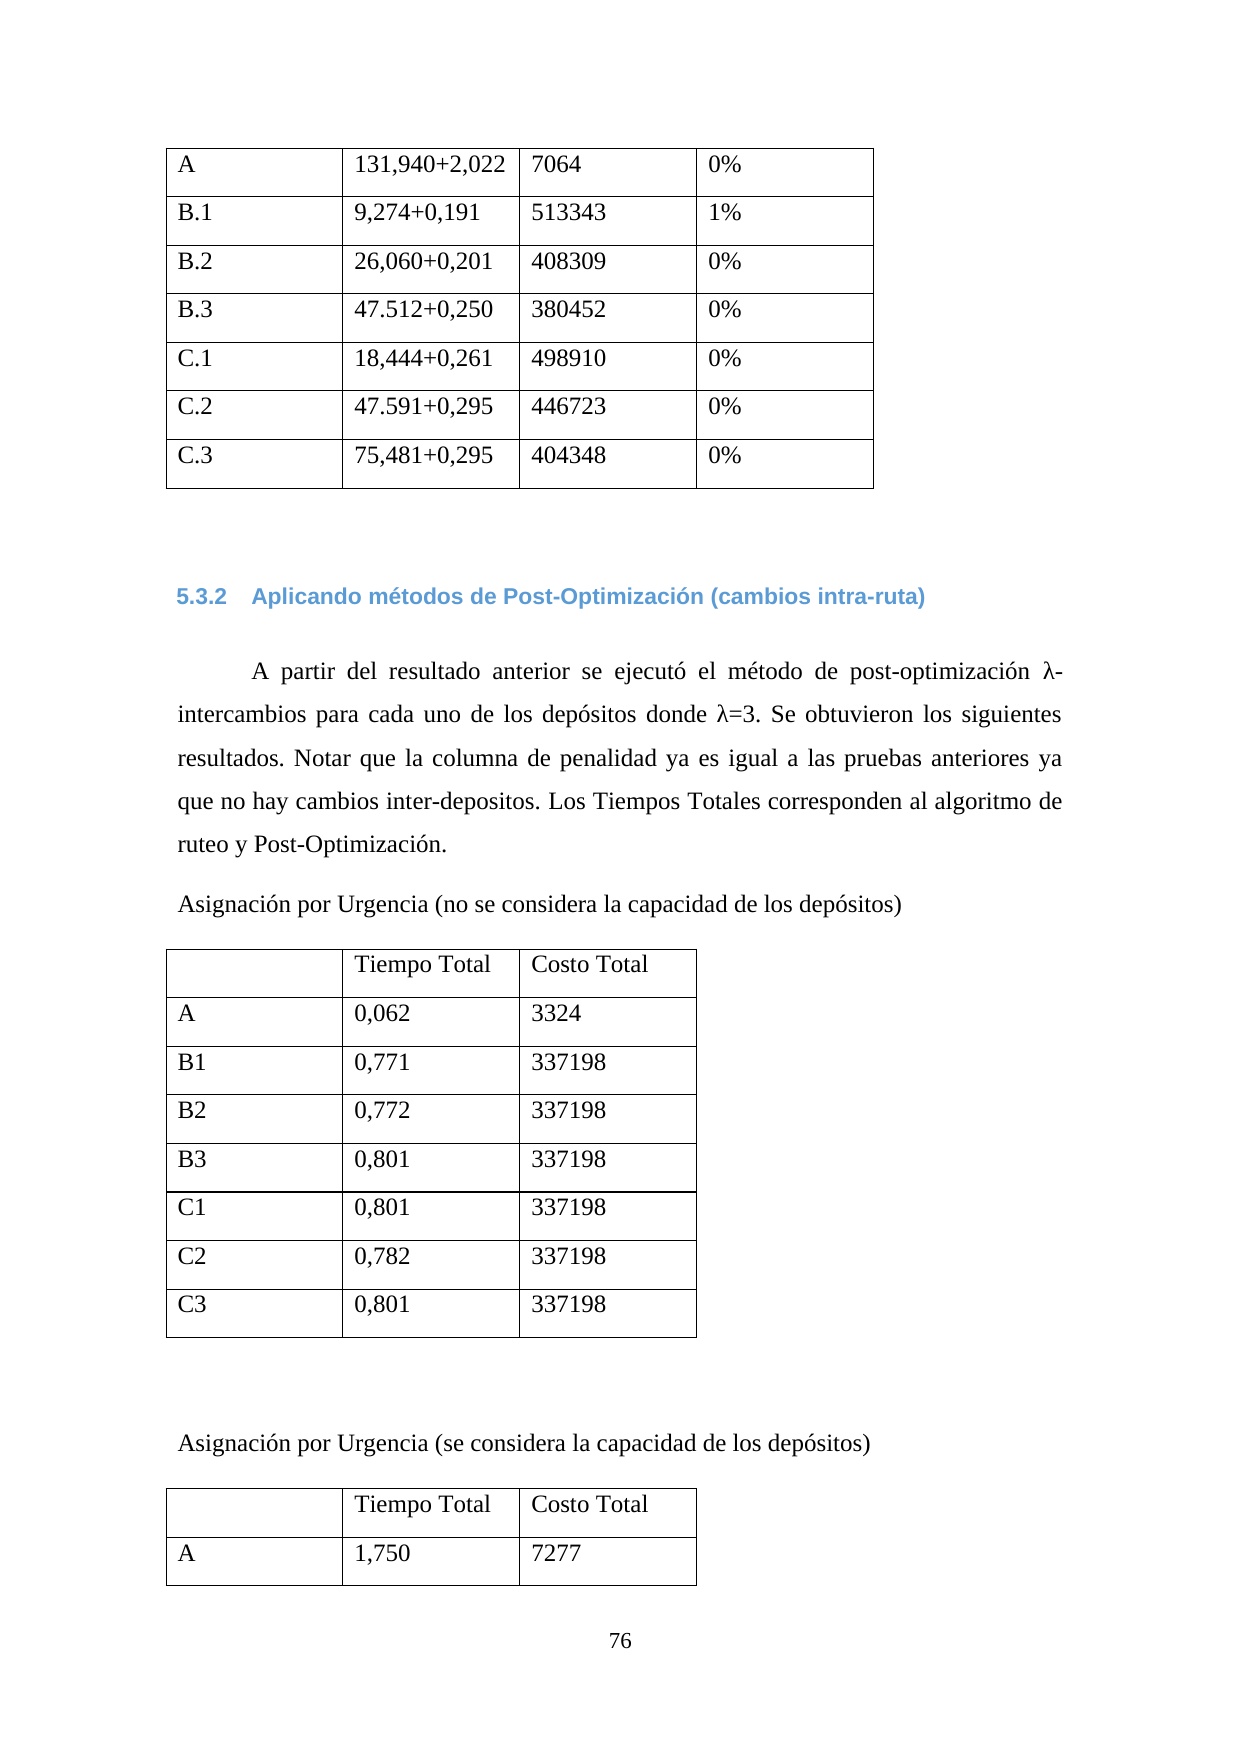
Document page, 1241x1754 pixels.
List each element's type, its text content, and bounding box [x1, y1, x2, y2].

table_cell 446723 [520, 391, 696, 439]
text Asignación por Urgencia (se considera la capacidad de los depósitos) [177, 1428, 1063, 1457]
table_cell B1 [167, 1047, 342, 1094]
table_header [167, 950, 342, 997]
text Asignación por Urgencia (no se considera la capacidad de los depósitos) [177, 889, 1063, 917]
table_cell 3324 [520, 998, 696, 1046]
table_cell A [167, 149, 342, 196]
table_cell 1% [697, 197, 873, 245]
table_cell 0,772 [343, 1095, 519, 1143]
table_cell B.1 [167, 197, 342, 245]
table_cell 75,481+0,295 [343, 440, 519, 487]
table_cell 404348 [520, 440, 696, 487]
table_cell 7064 [520, 149, 696, 196]
table_cell 337198 [520, 1047, 696, 1094]
table_cell C1 [167, 1193, 342, 1240]
table_cell 131,940+2,022 [343, 149, 519, 196]
table_cell A [167, 1538, 342, 1585]
table_header Costo Total [520, 950, 696, 997]
table_cell 0,771 [343, 1047, 519, 1094]
table_cell C3 [167, 1290, 342, 1337]
table_cell B.3 [167, 294, 342, 342]
table_cell 47.512+0,250 [343, 294, 519, 342]
table_cell 0% [697, 391, 873, 439]
table_cell 0% [697, 246, 873, 293]
table_cell 0% [697, 440, 873, 487]
table_cell 0,801 [343, 1193, 519, 1240]
table_cell 18,444+0,261 [343, 343, 519, 390]
table_cell A [167, 998, 342, 1046]
table_header Tiempo Total [343, 950, 519, 997]
table_cell 498910 [520, 343, 696, 390]
table_cell 337198 [520, 1241, 696, 1288]
table_cell 337198 [520, 1144, 696, 1191]
text A partir del resultado anterior se ejecutó el método de post-optimización λ-intercambios para cada uno de los depósitos donde λ=3. Se obtuvieron los siguientes resultados. Notar que la columna de penalidad ya es igual a las pruebas anteriores ya que no hay cambios inter-depositos. Los Tiempos Totales corresponden al algoritmo de ruteo y Post-Optimización. [177, 656, 1063, 858]
table_cell 47.591+0,295 [343, 391, 519, 439]
table_cell C.3 [167, 440, 342, 487]
table_cell 380452 [520, 294, 696, 342]
table_cell 408309 [520, 246, 696, 293]
table_cell 0,062 [343, 998, 519, 1046]
table_cell 0,801 [343, 1144, 519, 1191]
table_cell 0,801 [343, 1290, 519, 1337]
table_cell 337198 [520, 1290, 696, 1337]
table_cell 513343 [520, 197, 696, 245]
table_cell 0% [697, 294, 873, 342]
table_cell 26,060+0,201 [343, 246, 519, 293]
table_cell 9,274+0,191 [343, 197, 519, 245]
table_cell C.2 [167, 391, 342, 439]
table_header [167, 1489, 342, 1537]
subtitle Aplicando métodos de Post-Optimización (cambios intra-ruta) [176, 583, 1063, 609]
table_cell 7277 [520, 1538, 696, 1585]
table_cell 0% [697, 343, 873, 390]
table_cell B3 [167, 1144, 342, 1191]
table_cell 0% [697, 149, 873, 196]
table_cell 337198 [520, 1193, 696, 1240]
table_header Tiempo Total [343, 1489, 519, 1537]
table_cell C2 [167, 1241, 342, 1288]
table_cell B.2 [167, 246, 342, 293]
table_cell C.1 [167, 343, 342, 390]
table_header Costo Total [520, 1489, 696, 1537]
table_cell 0,782 [343, 1241, 519, 1288]
table_cell 1,750 [343, 1538, 519, 1585]
table_cell 337198 [520, 1095, 696, 1143]
table_cell B2 [167, 1095, 342, 1143]
